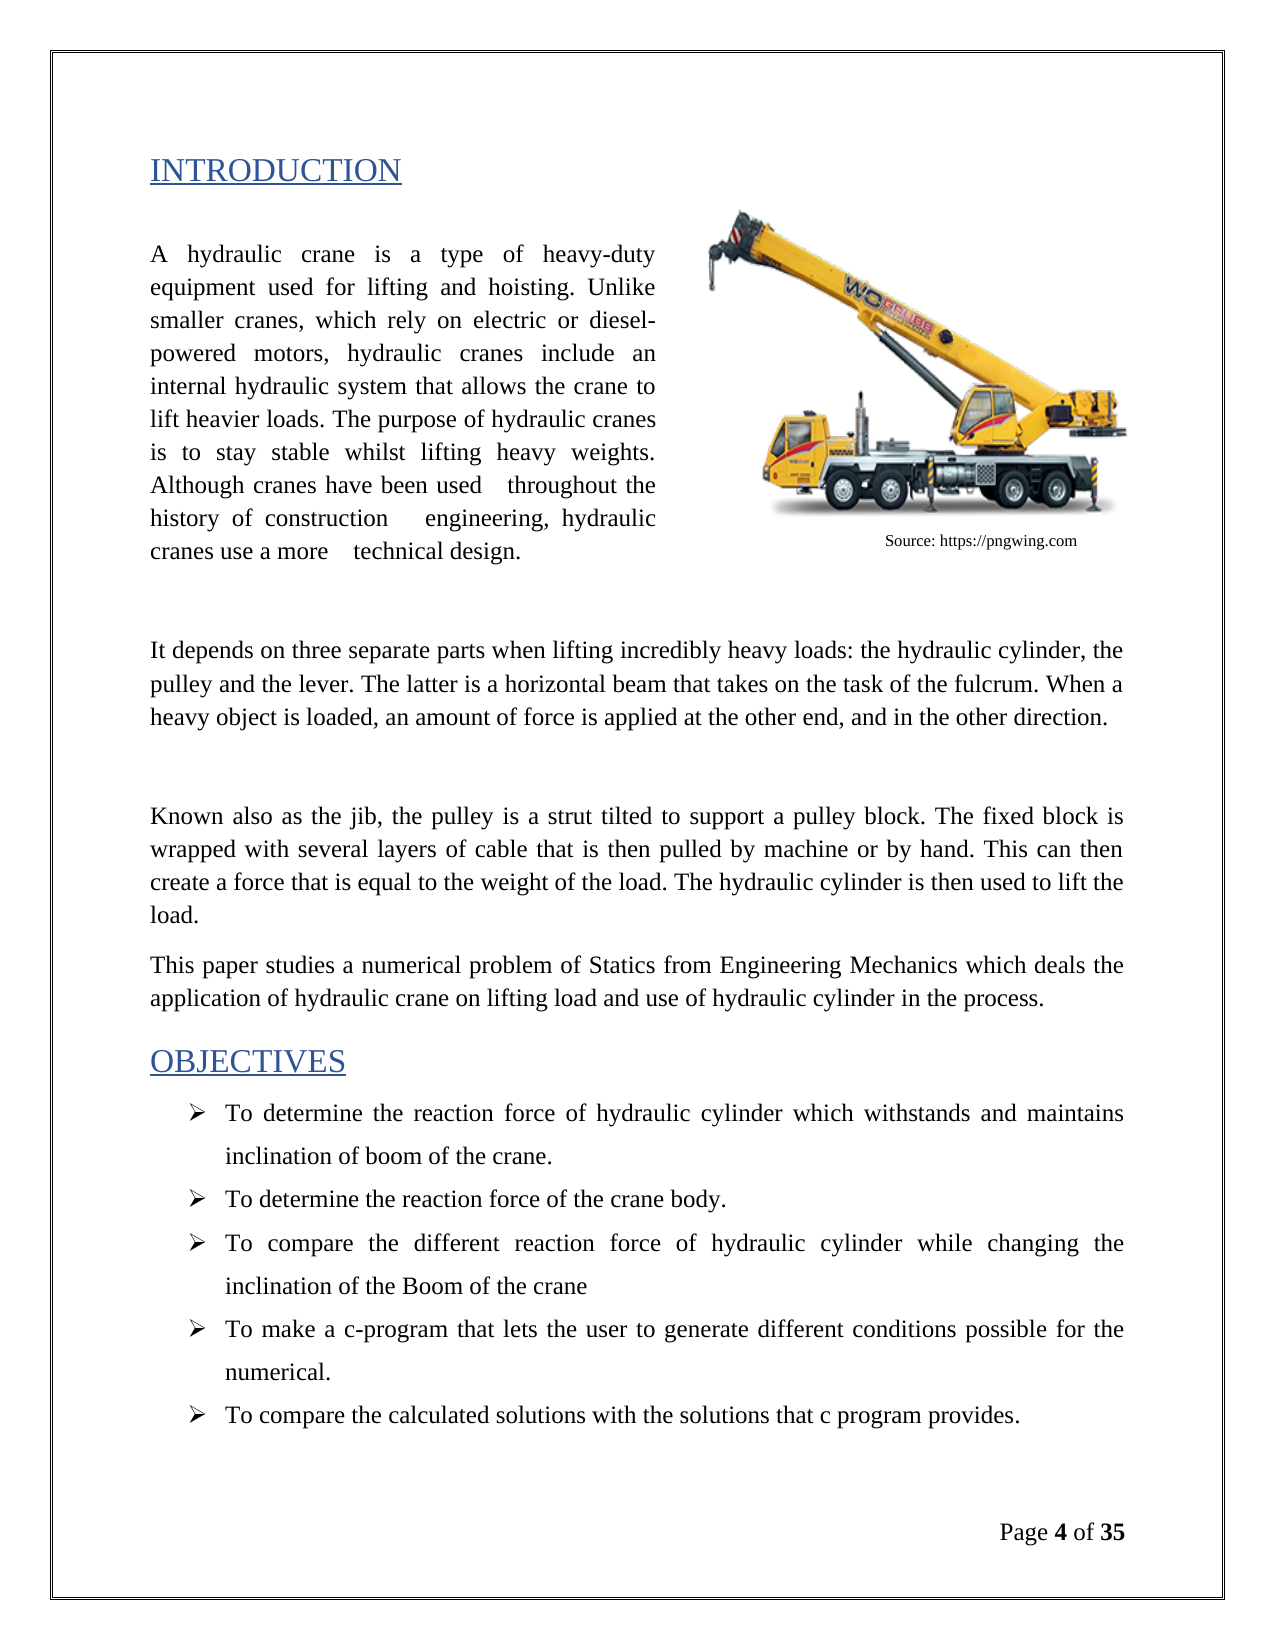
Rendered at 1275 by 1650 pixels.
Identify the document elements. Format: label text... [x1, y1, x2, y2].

list To compare the calculated solutions with the solutions that c program provides. [187, 1400, 1125, 1429]
text This paper studies a numerical problem of Statics from Engineering Mechanics which deals the application of hydraulic crane on lifting load and use of hydraulic cylinder in the process. [150, 950, 1125, 1012]
subtitle OBJECTIVES [150, 1041, 1125, 1079]
text A hydraulic crane is a type of heavy-duty equipment used for lifting and hoisting. Unlike smaller cranes, which rely on electric or diesel-powered motors, hydraulic cranes include an internal hydraulic system that allows the crane to lift heavier loads. The purpose of hydraulic cranes is to stay stable whilst lifting heavy weights. Although cranes have been used throughout the history of construction engineering, hydraulic cranes use a more technical design. [150, 239, 674, 565]
subtitle INTRODUCTION [150, 150, 674, 188]
picture [676, 152, 1158, 604]
text It depends on three separate parts when lifting incredibly heavy loads: the hydraulic cylinder, the pulley and the lever. The latter is a horizontal beam that takes on the task of the fulcrum. When a heavy object is loaded, an amount of force is applied at the other end, and in the other direction. [150, 636, 1125, 730]
list To determine the reaction force of hydraulic cylinder which withstands and maintains inclination of boom of the crane. [187, 1098, 1125, 1170]
list To determine the reaction force of the crane body. [187, 1184, 1125, 1213]
list To make a c-program that lets the user to generate different conditions possible for the numerical. [187, 1314, 1125, 1386]
text Known also as the jib, the pulley is a strut tilted to support a pulley block. The fixed block is wrapped with several layers of cable that is then pulled by machine or by hand. This can then create a force that is equal to the weight of the load. The hydraulic cylinder is then used to lift the load. [150, 801, 1125, 929]
list To compare the different reaction force of hydraulic cylinder while changing the inclination of the Boom of the crane [187, 1228, 1125, 1299]
